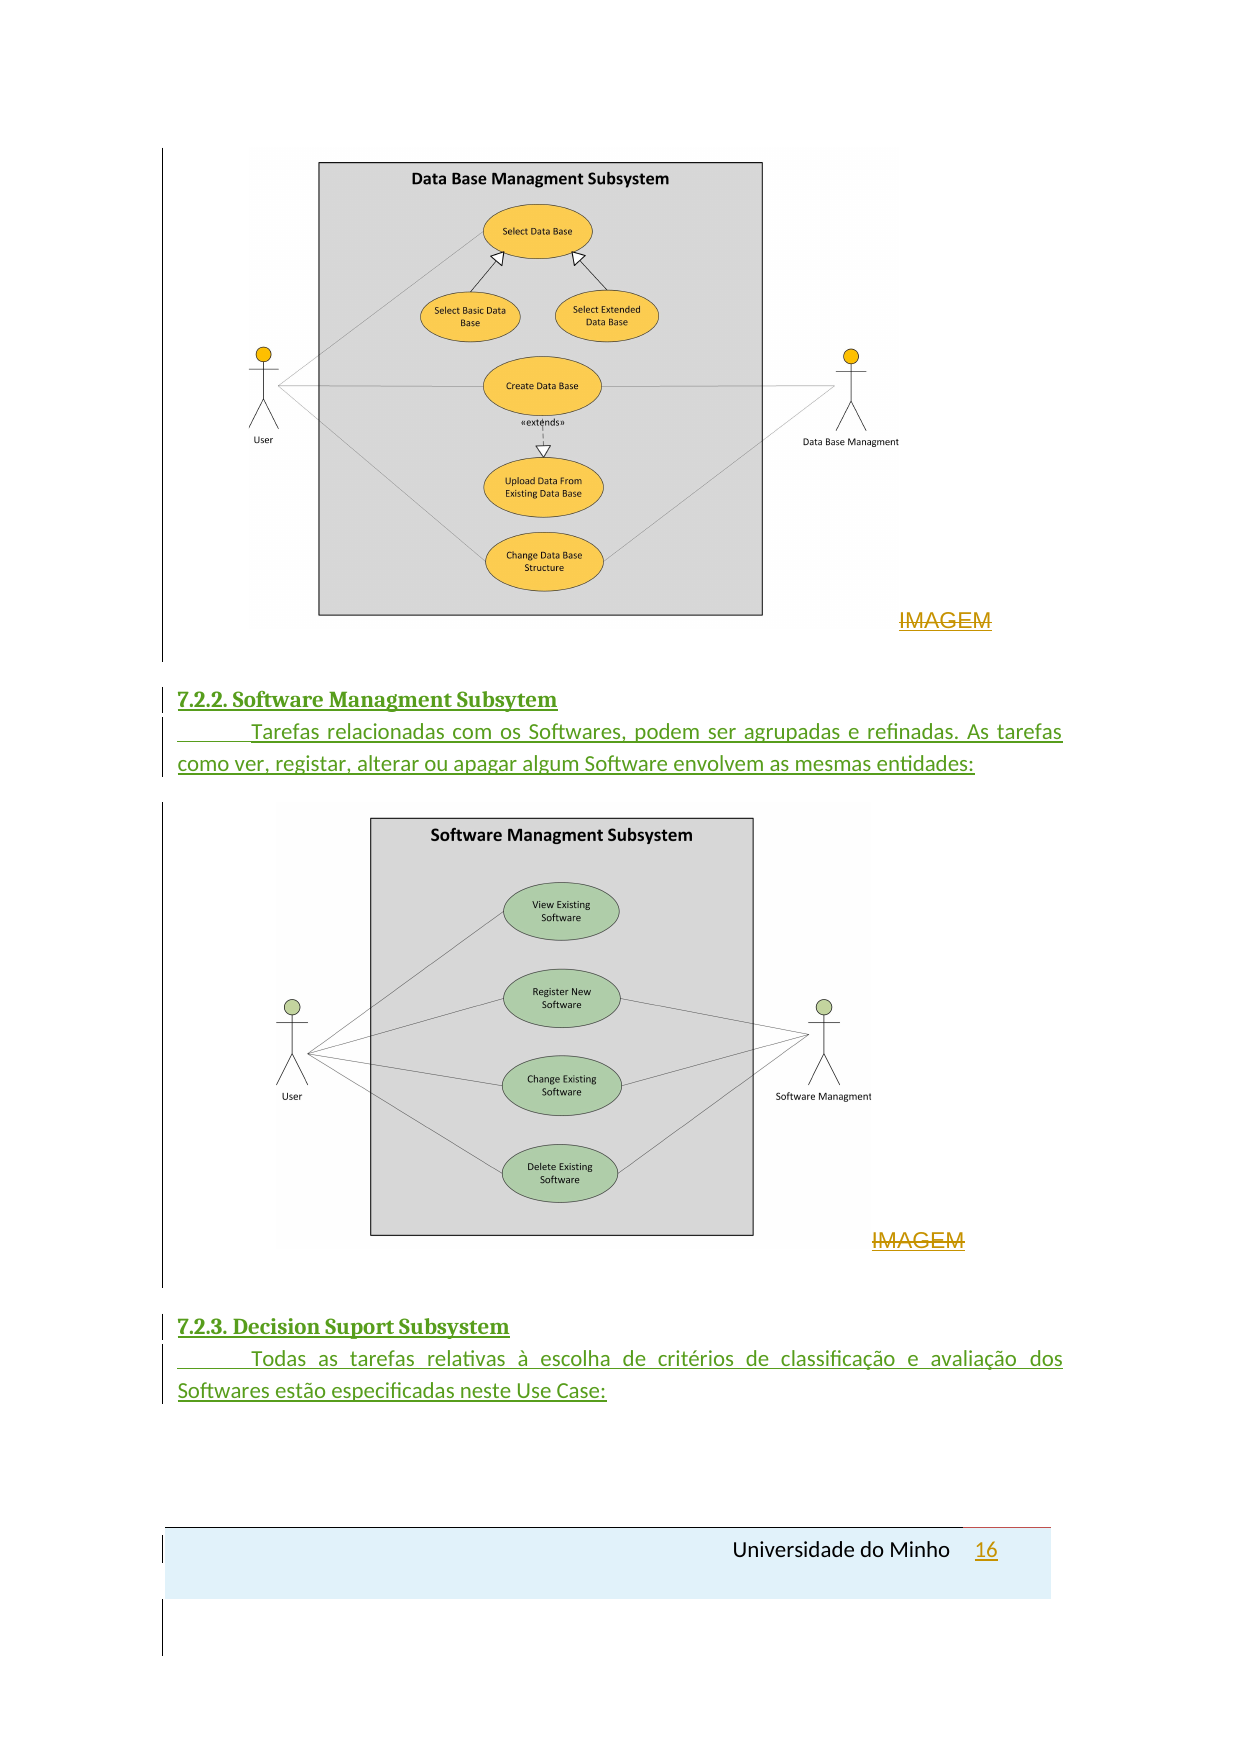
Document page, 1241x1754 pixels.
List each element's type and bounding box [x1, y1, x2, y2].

picture [276, 802, 872, 1249]
picture [248, 147, 899, 629]
